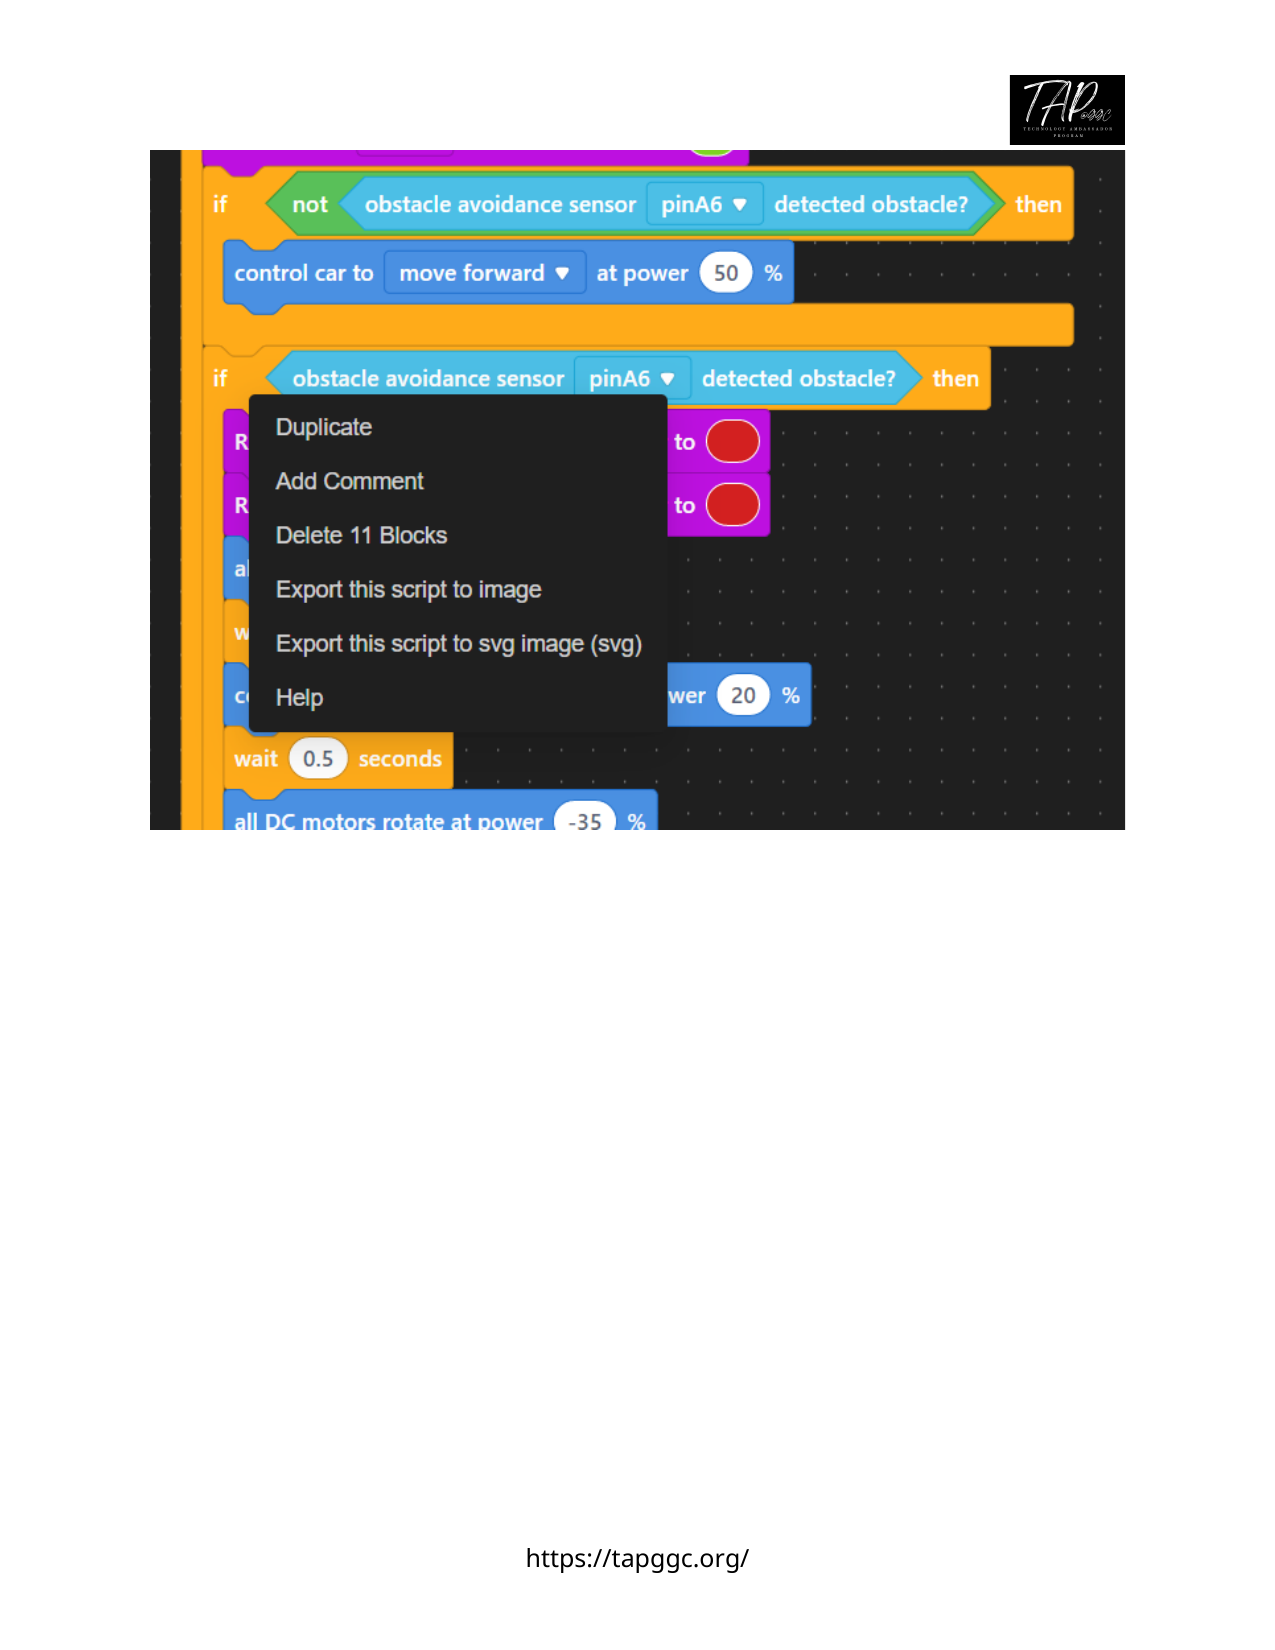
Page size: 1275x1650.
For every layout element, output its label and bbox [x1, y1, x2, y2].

picture [150, 150, 1125, 830]
picture [1009, 75, 1125, 145]
